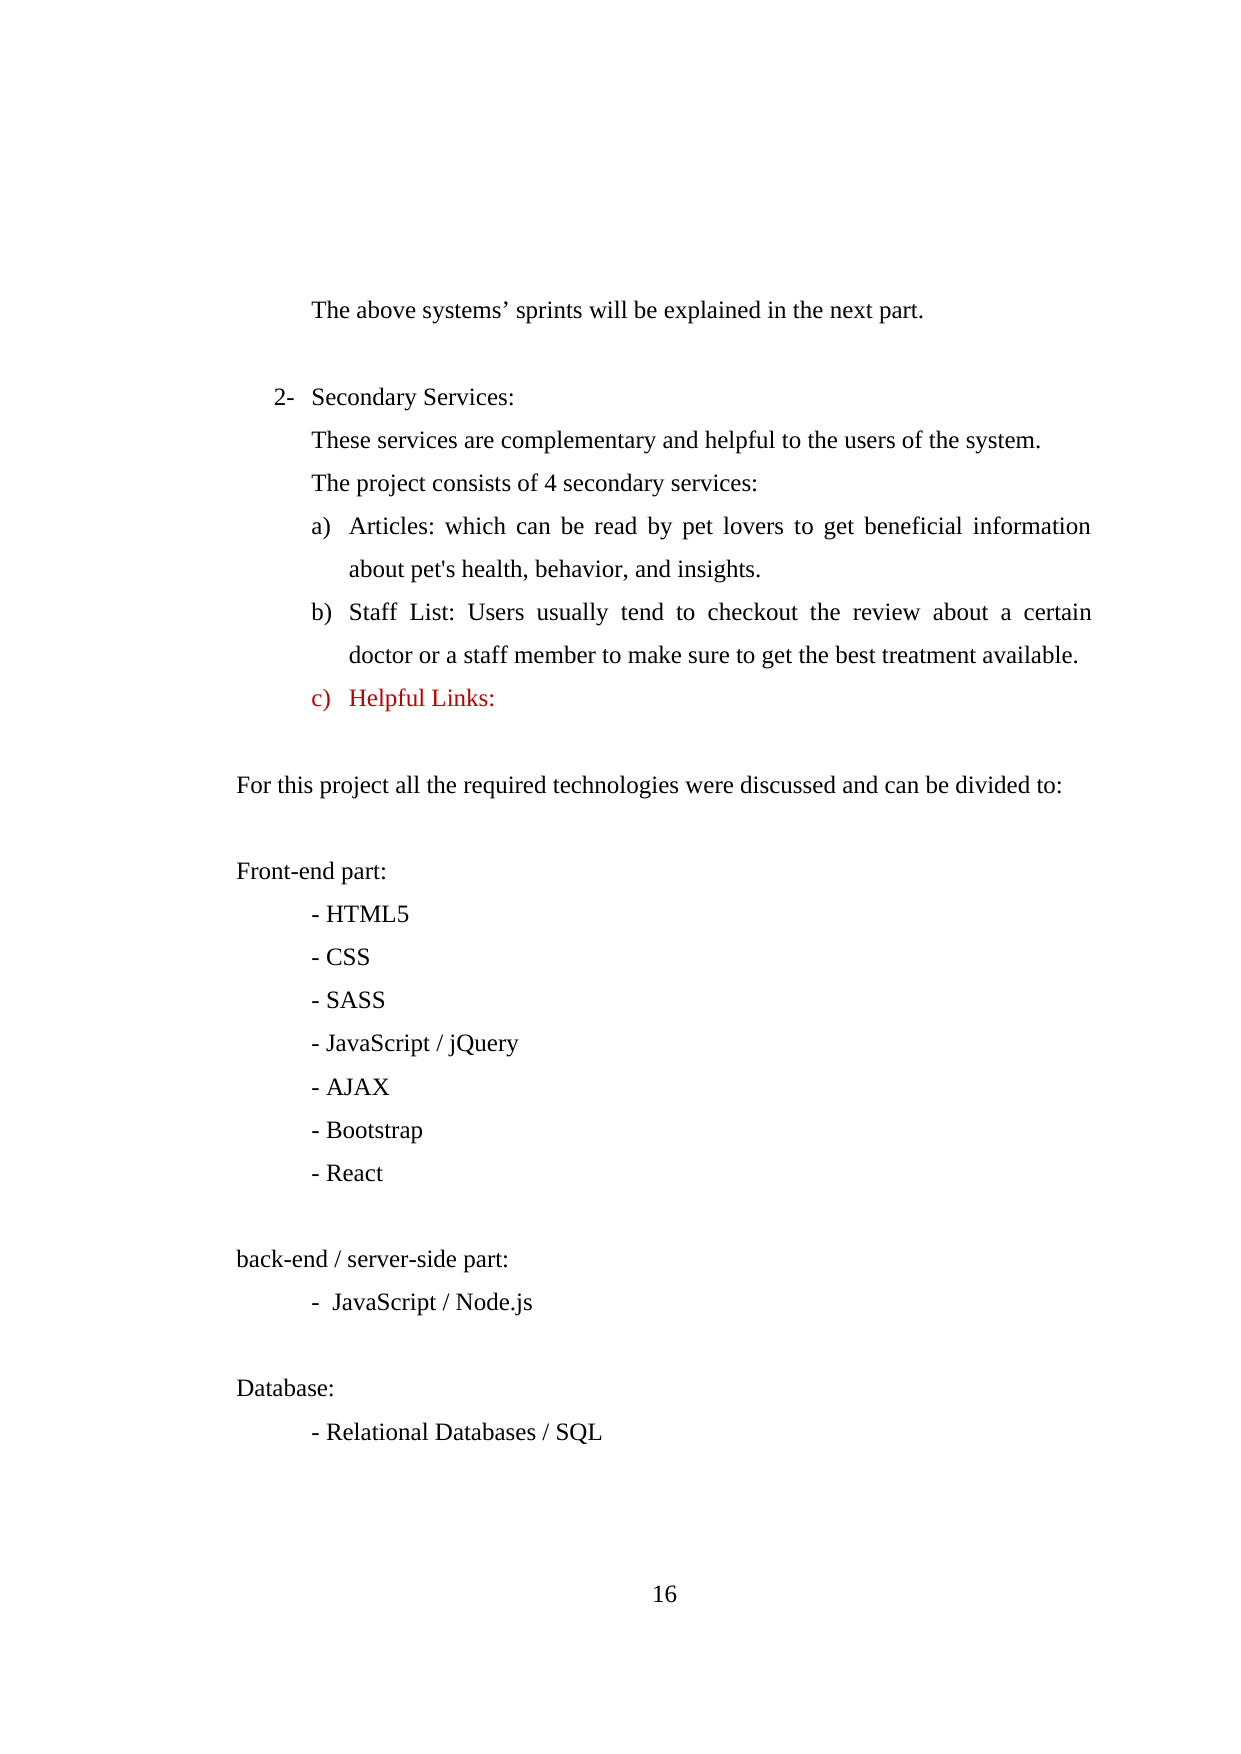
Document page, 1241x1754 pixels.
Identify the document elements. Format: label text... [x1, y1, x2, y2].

text The project consists of 4 secondary services: [311, 468, 1092, 497]
text back-end / server-side part: [236, 1244, 1092, 1273]
text - JavaScript / Node.js [236, 1287, 1092, 1316]
list Articles: which can be read by pet lovers to get beneficial information about pet's health, behavior, and insights. [311, 511, 1092, 583]
text Front-end part: [236, 856, 1092, 885]
text - CSS [236, 942, 1092, 971]
text These services are complementary and helpful to the users of the system. [311, 425, 1092, 453]
text - Bootstrap [236, 1115, 1092, 1143]
text - Relational Databases / SQL [236, 1417, 1092, 1445]
text The above systems’ sprints will be explained in the next part. [311, 295, 1092, 324]
text - React [236, 1158, 1092, 1187]
text Database: [236, 1373, 1092, 1402]
list Staff List: Users usually tend to checkout the review about a certain doctor or a staff member to make sure to get the best treatment available. [311, 597, 1092, 669]
text - SASS [236, 985, 1092, 1014]
list Secondary Services: [274, 382, 1092, 410]
text - HTML5 [236, 899, 1092, 928]
text For this project all the required technologies were discussed and can be divided to: [236, 770, 1092, 798]
list Helpful Links: [311, 683, 1092, 712]
text - AJAX [236, 1072, 1092, 1100]
text - JavaScript / jQuery [236, 1028, 1092, 1057]
